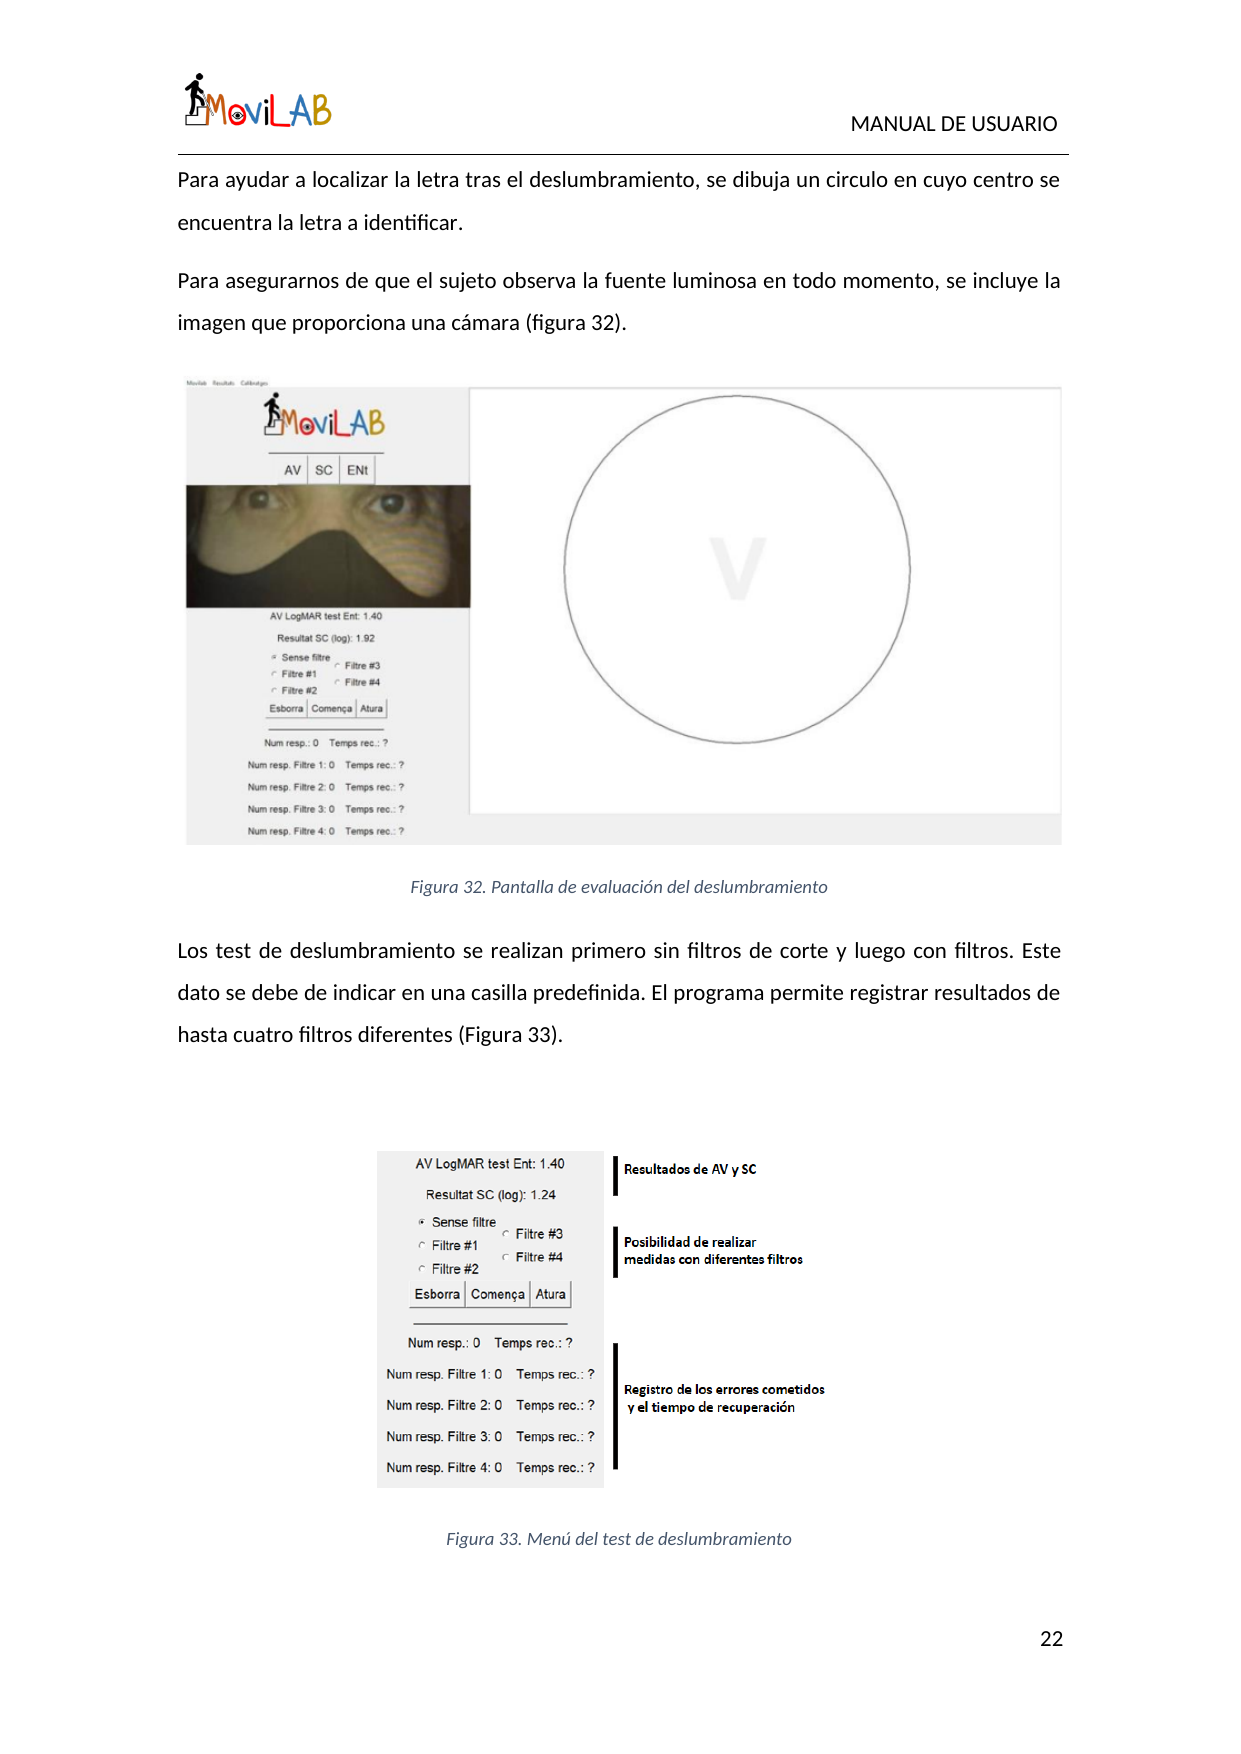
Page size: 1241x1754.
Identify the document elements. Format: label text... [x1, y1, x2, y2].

text Para ayudar a localizar la letra tras el deslumbramiento, se dibuja un circulo en cuyo centro se encuentra la letra a identificar. [177, 166, 1063, 236]
text Figura 33. Menú del test de deslumbramiento [177, 1527, 1063, 1550]
picture [366, 1137, 875, 1497]
picture [177, 366, 1063, 845]
text Para asegurarnos de que el sujeto observa la fuente luminosa en todo momento, se incluye la imagen que proporciona una cámara (figura 32). [177, 266, 1063, 336]
text Figura 32. Pantalla de evaluación del deslumbramiento [177, 875, 1063, 898]
picture [177, 73, 343, 132]
text Los test de deslumbramiento se realizan primero sin filtros de corte y luego con filtros. Este dato se debe de indicar en una casilla predefinida. El programa permite registrar resultados de hasta cuatro filtros diferentes (Figura 33). [177, 936, 1063, 1048]
